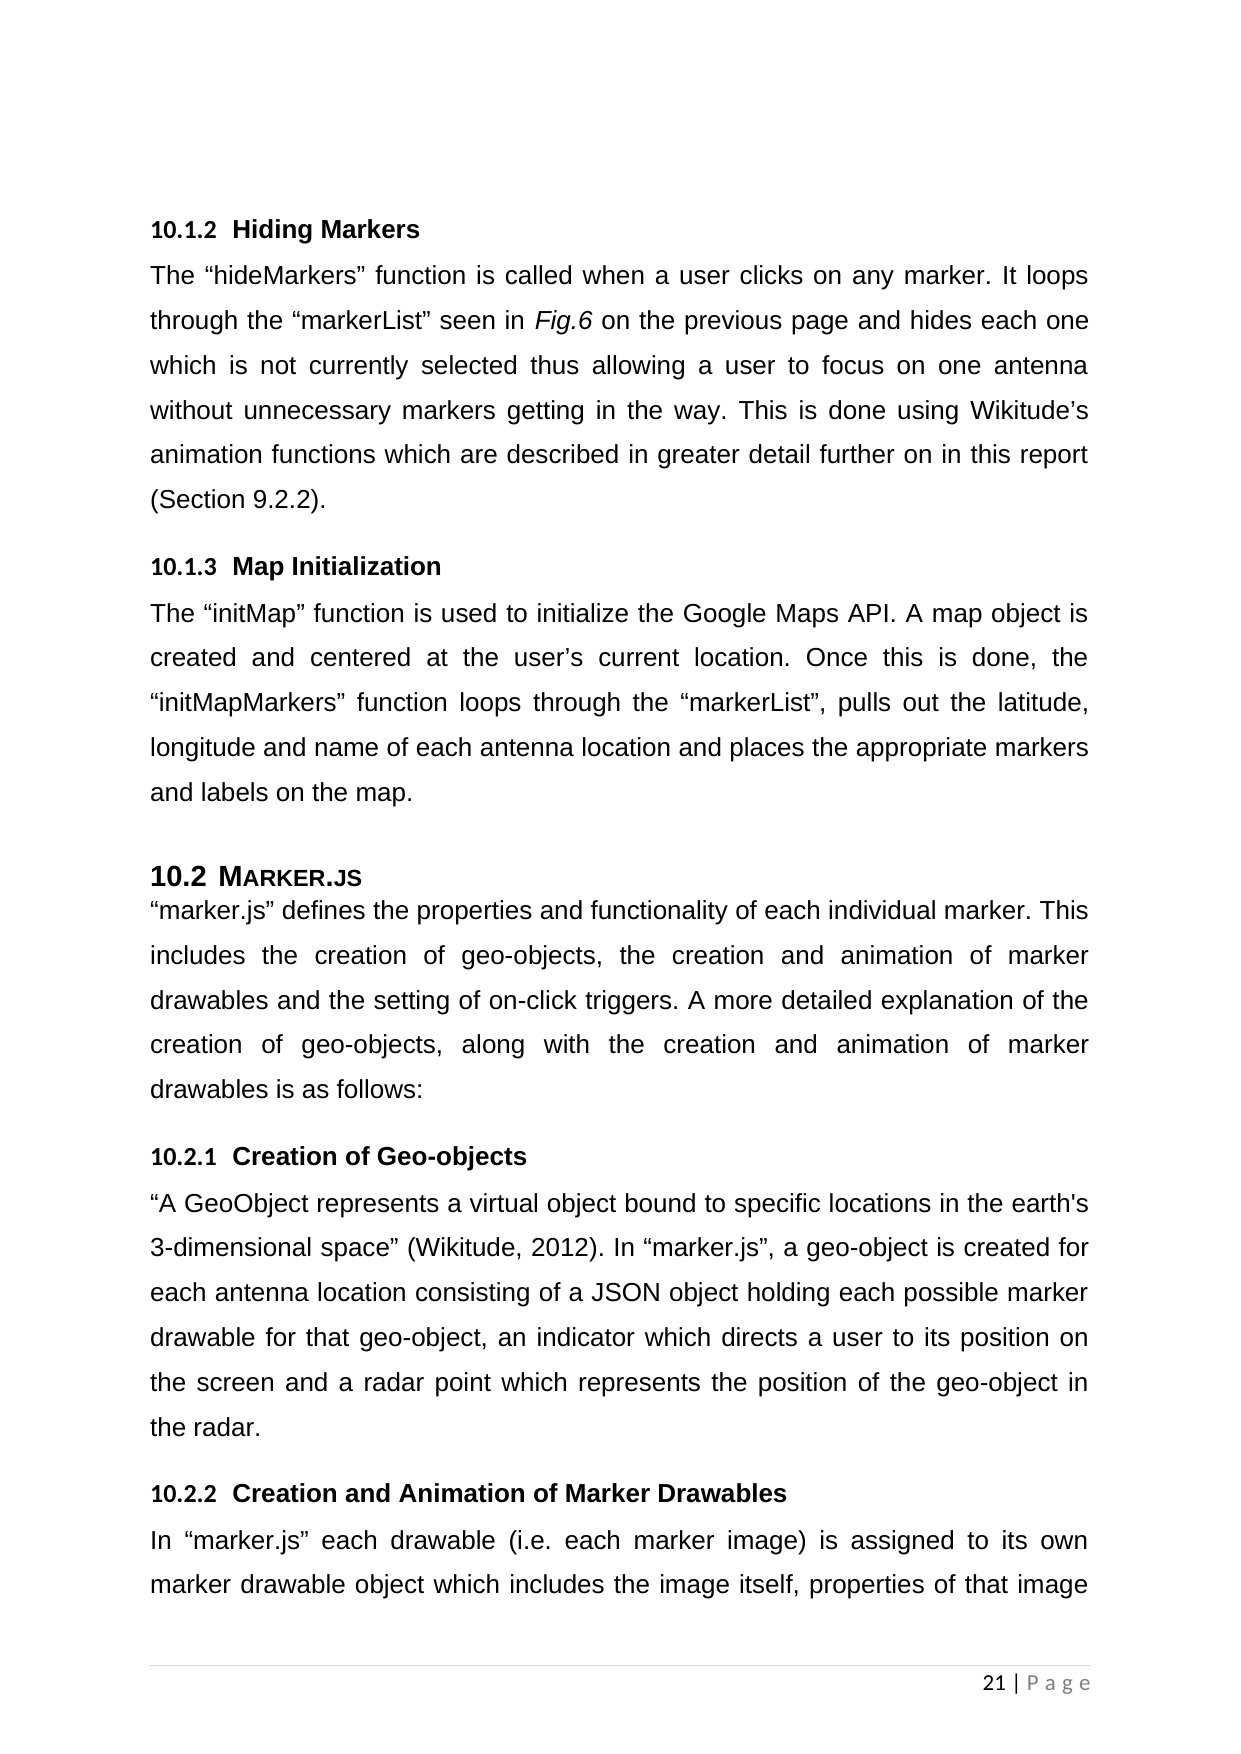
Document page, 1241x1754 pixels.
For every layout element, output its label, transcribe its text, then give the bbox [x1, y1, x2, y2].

subtitle Creation of Geo-objects [150, 1140, 1090, 1172]
text “A GeoObject represents a virtual object bound to specific locations in the earth's 3-dimensional space” (Wikitude, 2012). In “marker.js”, a geo-object is created for each antenna location consisting of a JSON object holding each possible marker drawable for that geo-object, an indicator which directs a user to its position on the screen and a radar point which represents the position of the geo-object in the radar. [150, 1188, 1090, 1441]
text The “hideMarkers” function is called when a user clicks on any marker. It loops through the “markerList” seen in Fig.6 on the previous page and hides each one which is not currently selected thus allowing a user to focus on one antenna without unnecessary markers getting in the way. This is done using Wikitude’s animation functions which are described in greater detail further on in this report (Section 9.2.2). [150, 260, 1090, 514]
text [150, 1525, 1090, 1599]
subtitle Map Initialization [150, 550, 1090, 582]
subtitle Creation and Animation of Marker Drawables [150, 1477, 1090, 1509]
text The “initMap” function is used to initialize the Google Maps API. A map object is created and centered at the user’s current location. Once this is done, the “initMapMarkers” function loops through the “markerList”, pulls out the latitude, longitude and name of each antenna location and places the appropriate markers and labels on the map. [150, 598, 1090, 807]
subtitle Marker.js [150, 859, 1090, 893]
subtitle Hiding Markers [150, 213, 1090, 244]
text “marker.js” defines the properties and functionality of each individual marker. This includes the creation of geo-objects, the creation and animation of marker drawables and the setting of on-click triggers. A more detailed explanation of the creation of geo-objects, along with the creation and animation of marker drawables is as follows: [150, 895, 1090, 1104]
